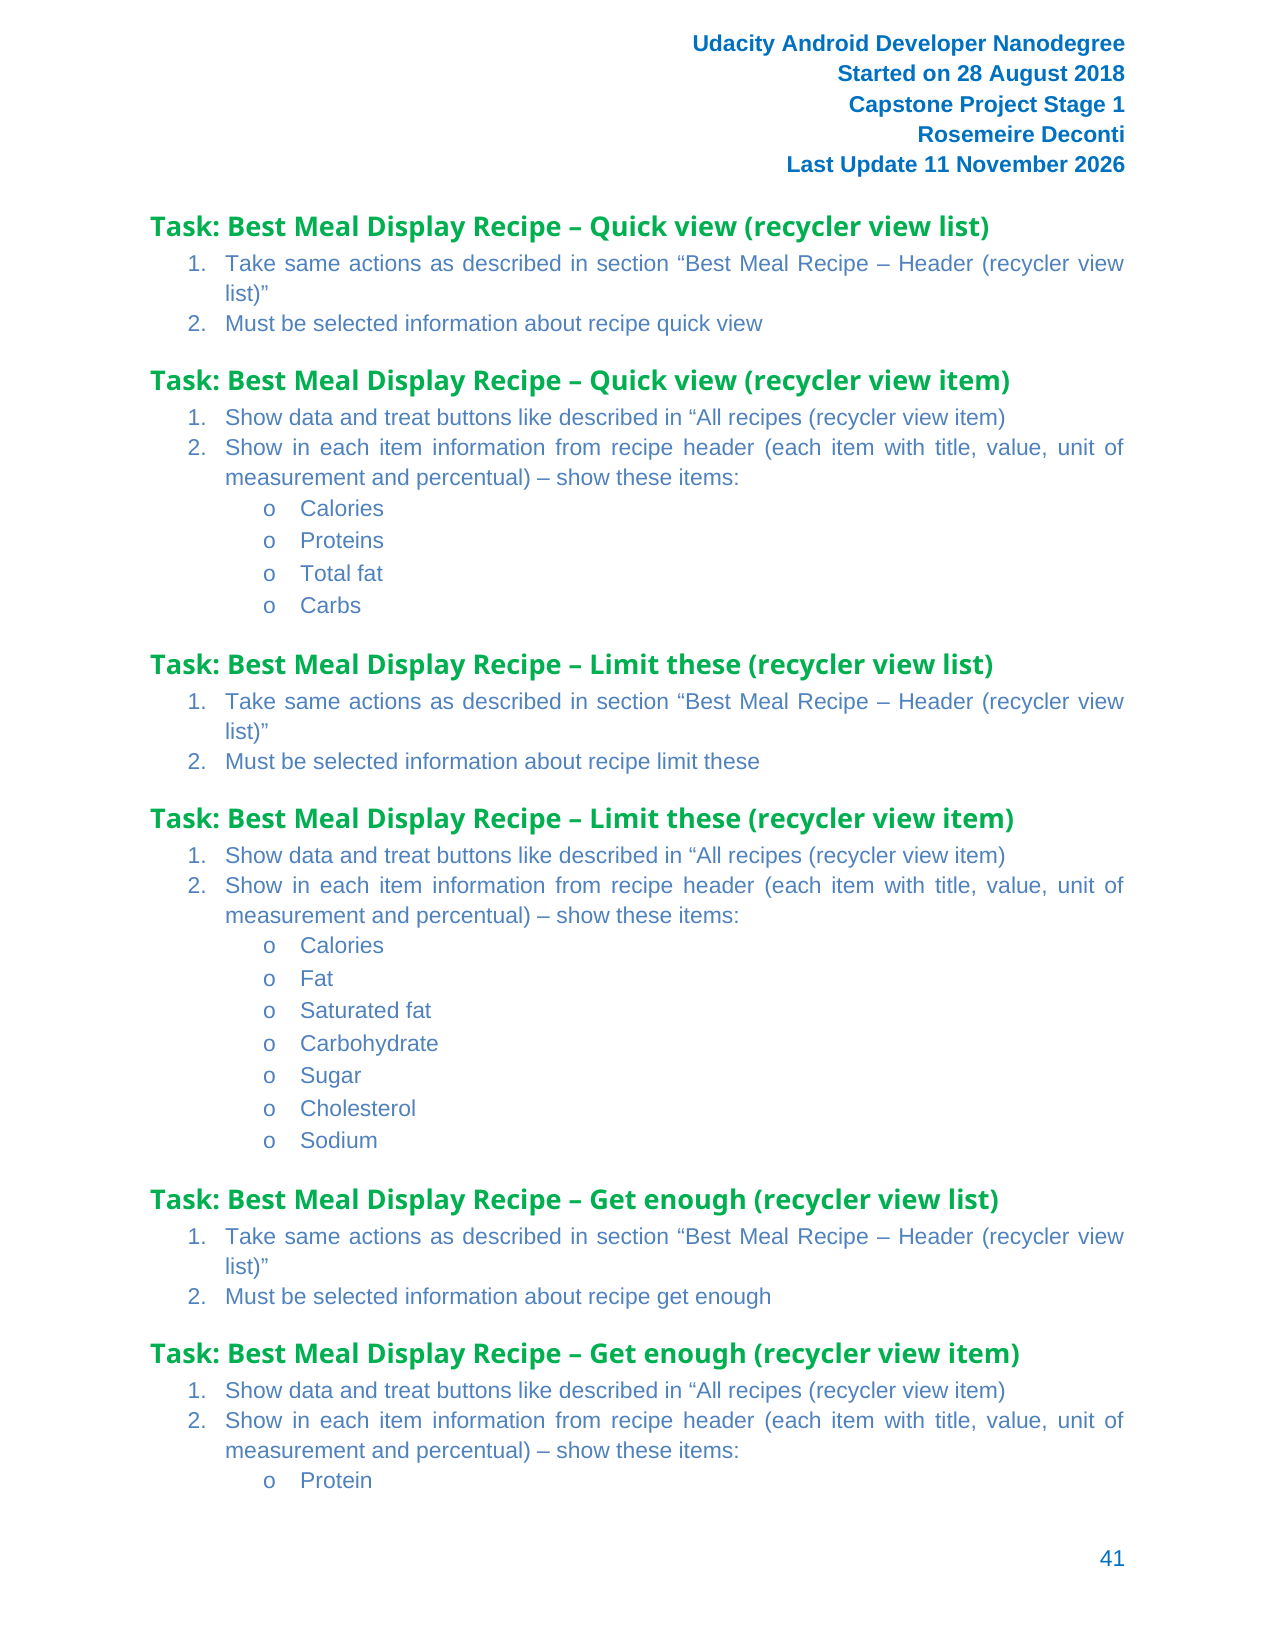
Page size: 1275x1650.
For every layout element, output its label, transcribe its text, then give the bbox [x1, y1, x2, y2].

list Take same actions as described in section “Best Meal Recipe – Header (recycler view list)” [187, 1223, 1125, 1279]
list Total fat [262, 559, 1125, 588]
list Must be selected information about recipe get enough [187, 1283, 1125, 1310]
list Show data and treat buttons like described in “All recipes (recycler view item) [187, 404, 1125, 430]
list Calories [262, 494, 1125, 523]
subtitle Task: Best Meal Display Recipe – Quick view (recycler view list) [150, 208, 1125, 244]
list Sugar [262, 1062, 1125, 1091]
list Calories [262, 932, 1125, 961]
list Sodium [262, 1127, 1125, 1156]
list Show in each item information from recipe header (each item with title, value, unit of measurement and percentual) – show these items: [187, 434, 1125, 491]
list Show in each item information from recipe header (each item with title, value, unit of measurement and percentual) – show these items: [187, 1407, 1125, 1463]
subtitle Task: Best Meal Display Recipe – Limit these (recycler view list) [150, 645, 1125, 682]
list Protein [262, 1467, 1125, 1496]
list Must be selected information about recipe limit these [187, 748, 1125, 774]
subtitle Task: Best Meal Display Recipe – Get enough (recycler view list) [150, 1181, 1125, 1217]
list Fat [262, 965, 1125, 993]
list Take same actions as described in section “Best Meal Recipe – Header (recycler view list)” [187, 250, 1125, 307]
list Carbohydrate [262, 1030, 1125, 1058]
list Must be selected information about recipe quick view [187, 310, 1125, 337]
subtitle Task: Best Meal Display Recipe – Get enough (recycler view item) [150, 1334, 1125, 1371]
subtitle Task: Best Meal Display Recipe – Limit these (recycler view item) [150, 799, 1125, 836]
list Show in each item information from recipe header (each item with title, value, unit of measurement and percentual) – show these items: [187, 872, 1125, 928]
list Show data and treat buttons like described in “All recipes (recycler view item) [187, 842, 1125, 868]
list Carbs [262, 592, 1125, 620]
list Saturated fat [262, 997, 1125, 1026]
subtitle Task: Best Meal Display Recipe – Quick view (recycler view item) [150, 361, 1125, 398]
list Show data and treat buttons like described in “All recipes (recycler view item) [187, 1377, 1125, 1403]
list Take same actions as described in section “Best Meal Recipe – Header (recycler view list)” [187, 688, 1125, 744]
list Cholesterol [262, 1095, 1125, 1123]
list Proteins [262, 527, 1125, 555]
